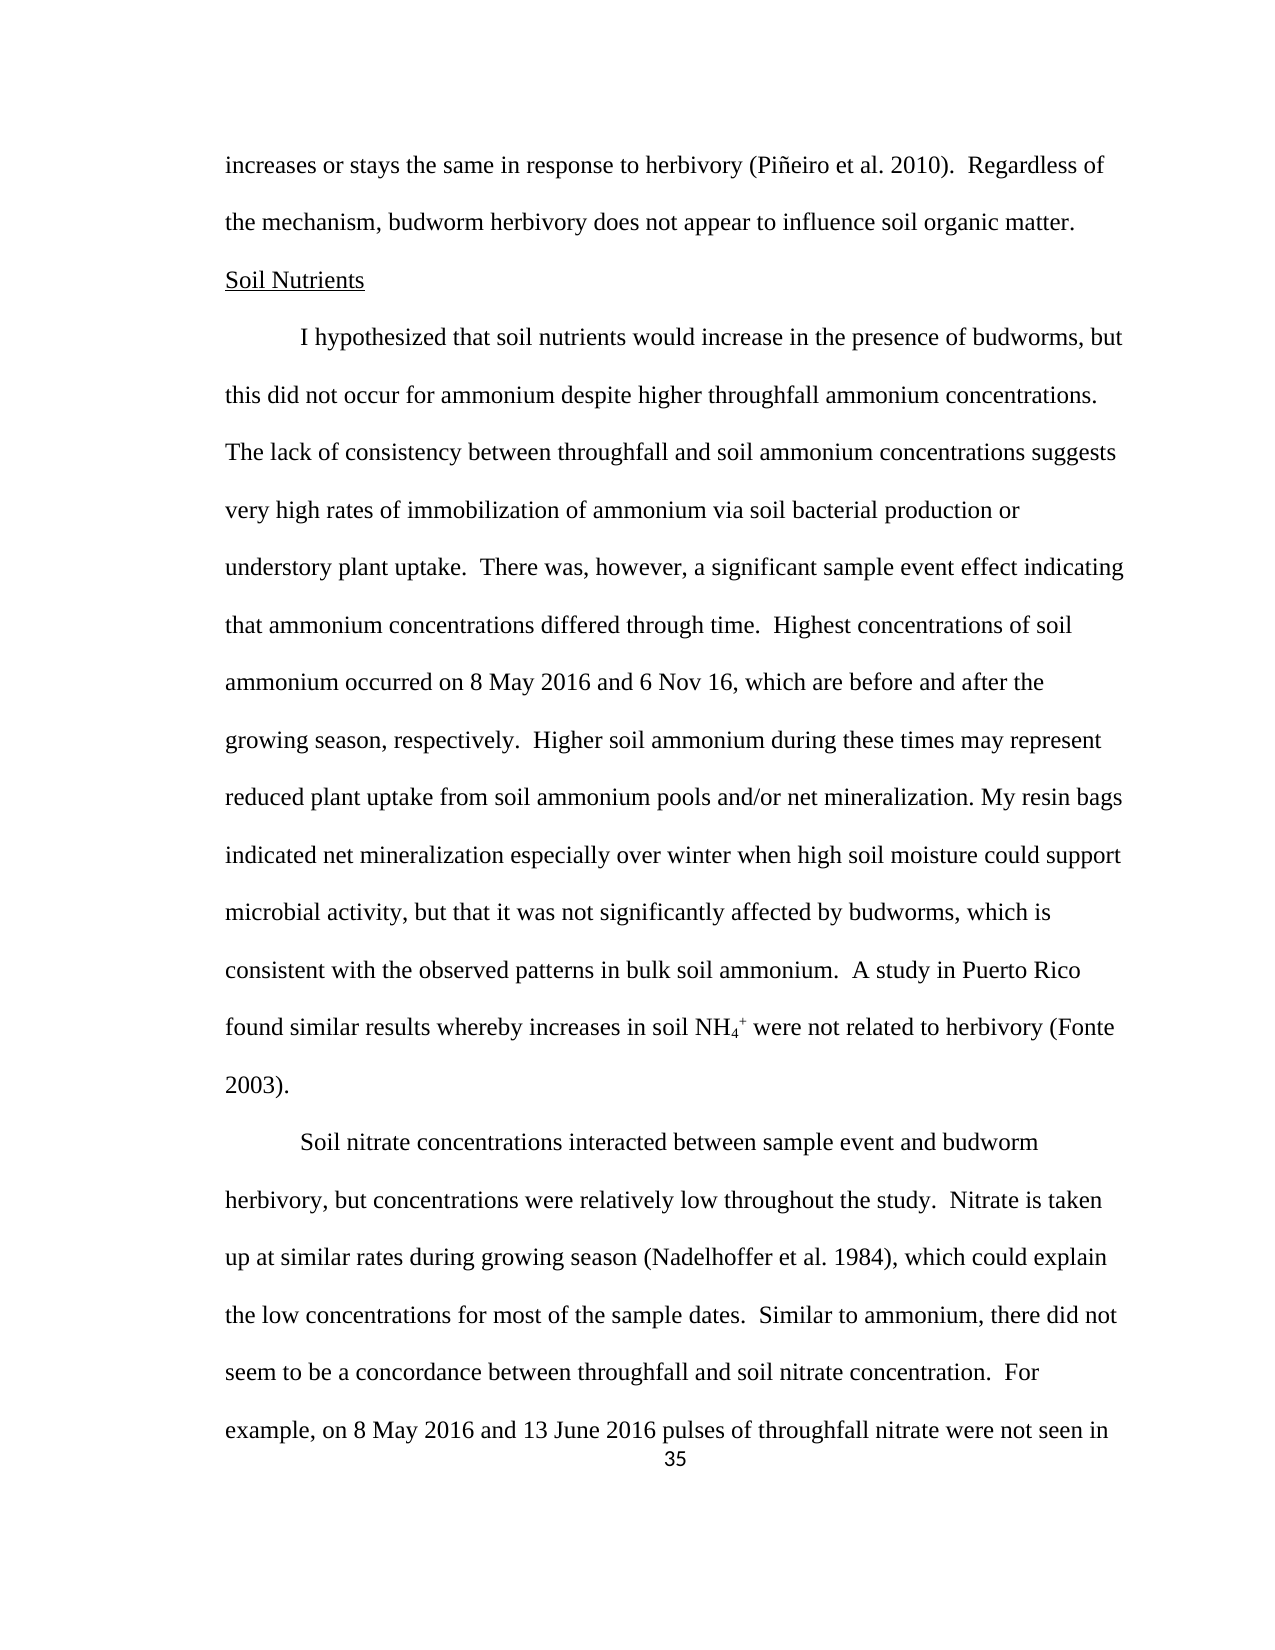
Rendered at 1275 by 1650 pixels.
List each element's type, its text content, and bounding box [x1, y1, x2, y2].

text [225, 1127, 1125, 1444]
text Soil Nutrients [225, 265, 1125, 294]
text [225, 150, 1125, 236]
text I hypothesized that soil nutrients would increase in the presence of budworms, but this did not occur for ammonium despite higher throughfall ammonium concentrations. The lack of consistency between throughfall and soil ammonium concentrations suggests very high rates of immobilization of ammonium via soil bacterial production or understory plant uptake. There was, however, a significant sample event effect indicating that ammonium concentrations differed through time. Highest concentrations of soil ammonium occurred on 8 May 2016 and 6 Nov 16, which are before and after the growing season, respectively. Higher soil ammonium during these times may represent reduced plant uptake from soil ammonium pools and/or net mineralization. My resin bags indicated net mineralization especially over winter when high soil moisture could support microbial activity, but that it was not significantly affected by budworms, which is consistent with the observed patterns in bulk soil ammonium. A study in Puerto Rico found similar results whereby increases in soil NH4+ were not related to herbivory (Fonte 2003). [225, 322, 1125, 1099]
